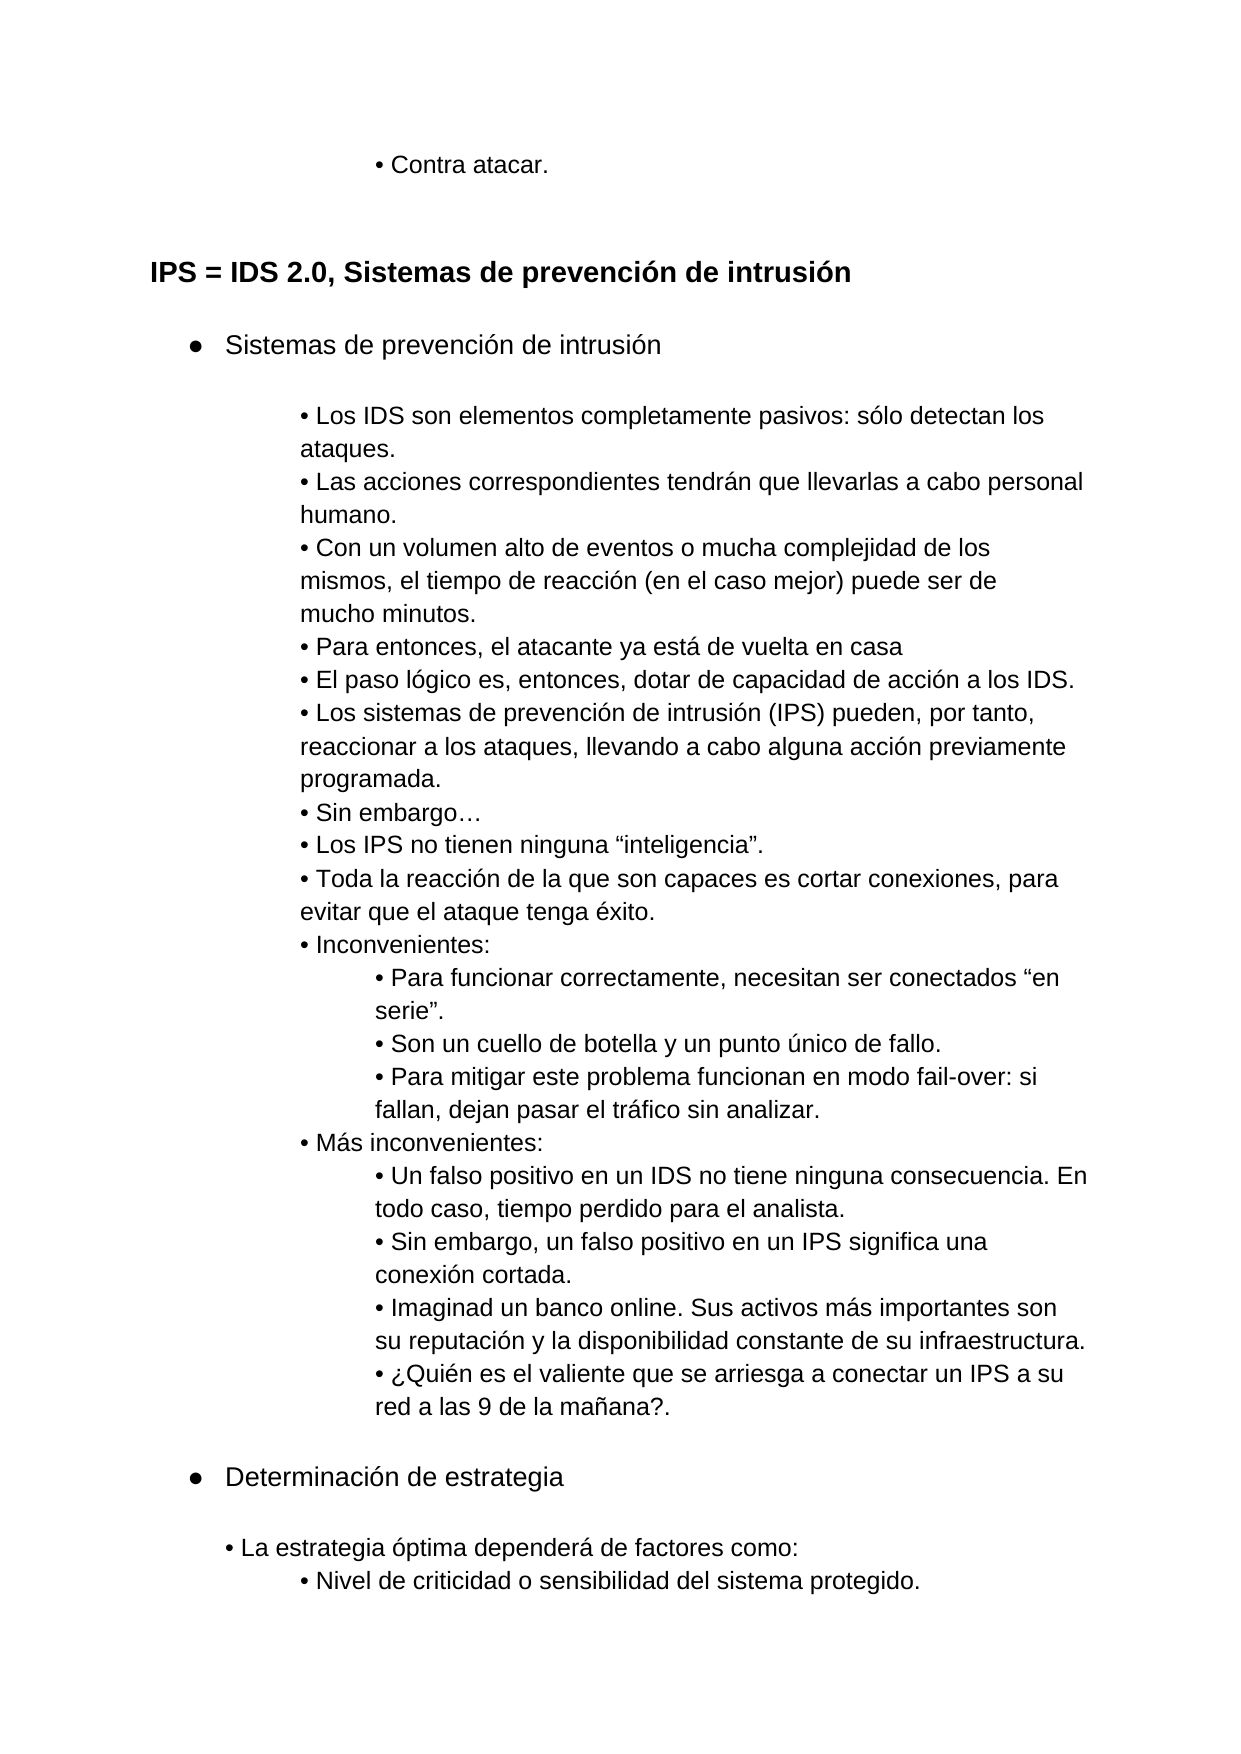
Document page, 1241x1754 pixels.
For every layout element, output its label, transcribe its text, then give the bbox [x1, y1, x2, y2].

text • ¿Quién es el valiente que se arriesga a conectar un IPS a su red a las 9 de la mañana?. [375, 1359, 1090, 1421]
text • Nivel de criticidad o sensibilidad del sistema protegido. [300, 1566, 1090, 1594]
text • Inconvenientes: [300, 929, 1090, 958]
text • Para entonces, el atacante ya está de vuelta en casa [300, 632, 1090, 661]
text • Contra atacar. [375, 150, 1090, 179]
text • Para funcionar correctamente, necesitan ser conectados “en serie”. [375, 963, 1090, 1024]
text • Los IPS no tienen ninguna “inteligencia”. [300, 831, 1090, 859]
text • La estrategia óptima dependerá de factores como: [225, 1533, 1090, 1561]
text • Sin embargo… [300, 797, 1090, 826]
text IPS = IDS 2.0, Sistemas de prevención de intrusión [150, 255, 1090, 288]
list Sistemas de prevención de intrusión [187, 329, 1090, 361]
text • Sin embargo, un falso positivo en un IPS significa una conexión cortada. [375, 1227, 1090, 1288]
text • Toda la reacción de la que son capaces es cortar conexiones, para evitar que el ataque tenga éxito. [300, 863, 1090, 925]
text • Un falso positivo en un IDS no tiene ninguna consecuencia. En todo caso, tiempo perdido para el analista. [375, 1161, 1090, 1222]
text • Para mitigar este problema funcionan en modo fail-over: si fallan, dejan pasar el tráfico sin analizar. [375, 1062, 1090, 1123]
text • Las acciones correspondientes tendrán que llevarlas a cabo personal humano. [300, 467, 1090, 529]
text • Son un cuello de botella y un punto único de fallo. [300, 1029, 1090, 1057]
text mucho minutos. [300, 599, 1090, 628]
text • Los IDS son elementos completamente pasivos: sólo detectan los ataques. [300, 401, 1090, 463]
text • Imaginad un banco online. Sus activos más importantes son su reputación y la disponibilidad constante de su infraestructura. [375, 1293, 1090, 1354]
text • Con un volumen alto de eventos o mucha complejidad de los mismos, el tiempo de reacción (en el caso mejor) puede ser de [300, 533, 1090, 595]
text • El paso lógico es, entonces, dotar de capacidad de acción a los IDS. • Los sistemas de prevención de intrusión (IPS) pueden, por tanto, reaccionar a los ataques, llevando a cabo alguna acción previamente programada. [300, 665, 1090, 793]
list Determinación de estrategia [187, 1461, 1090, 1492]
text • Más inconvenientes: [225, 1128, 1090, 1156]
